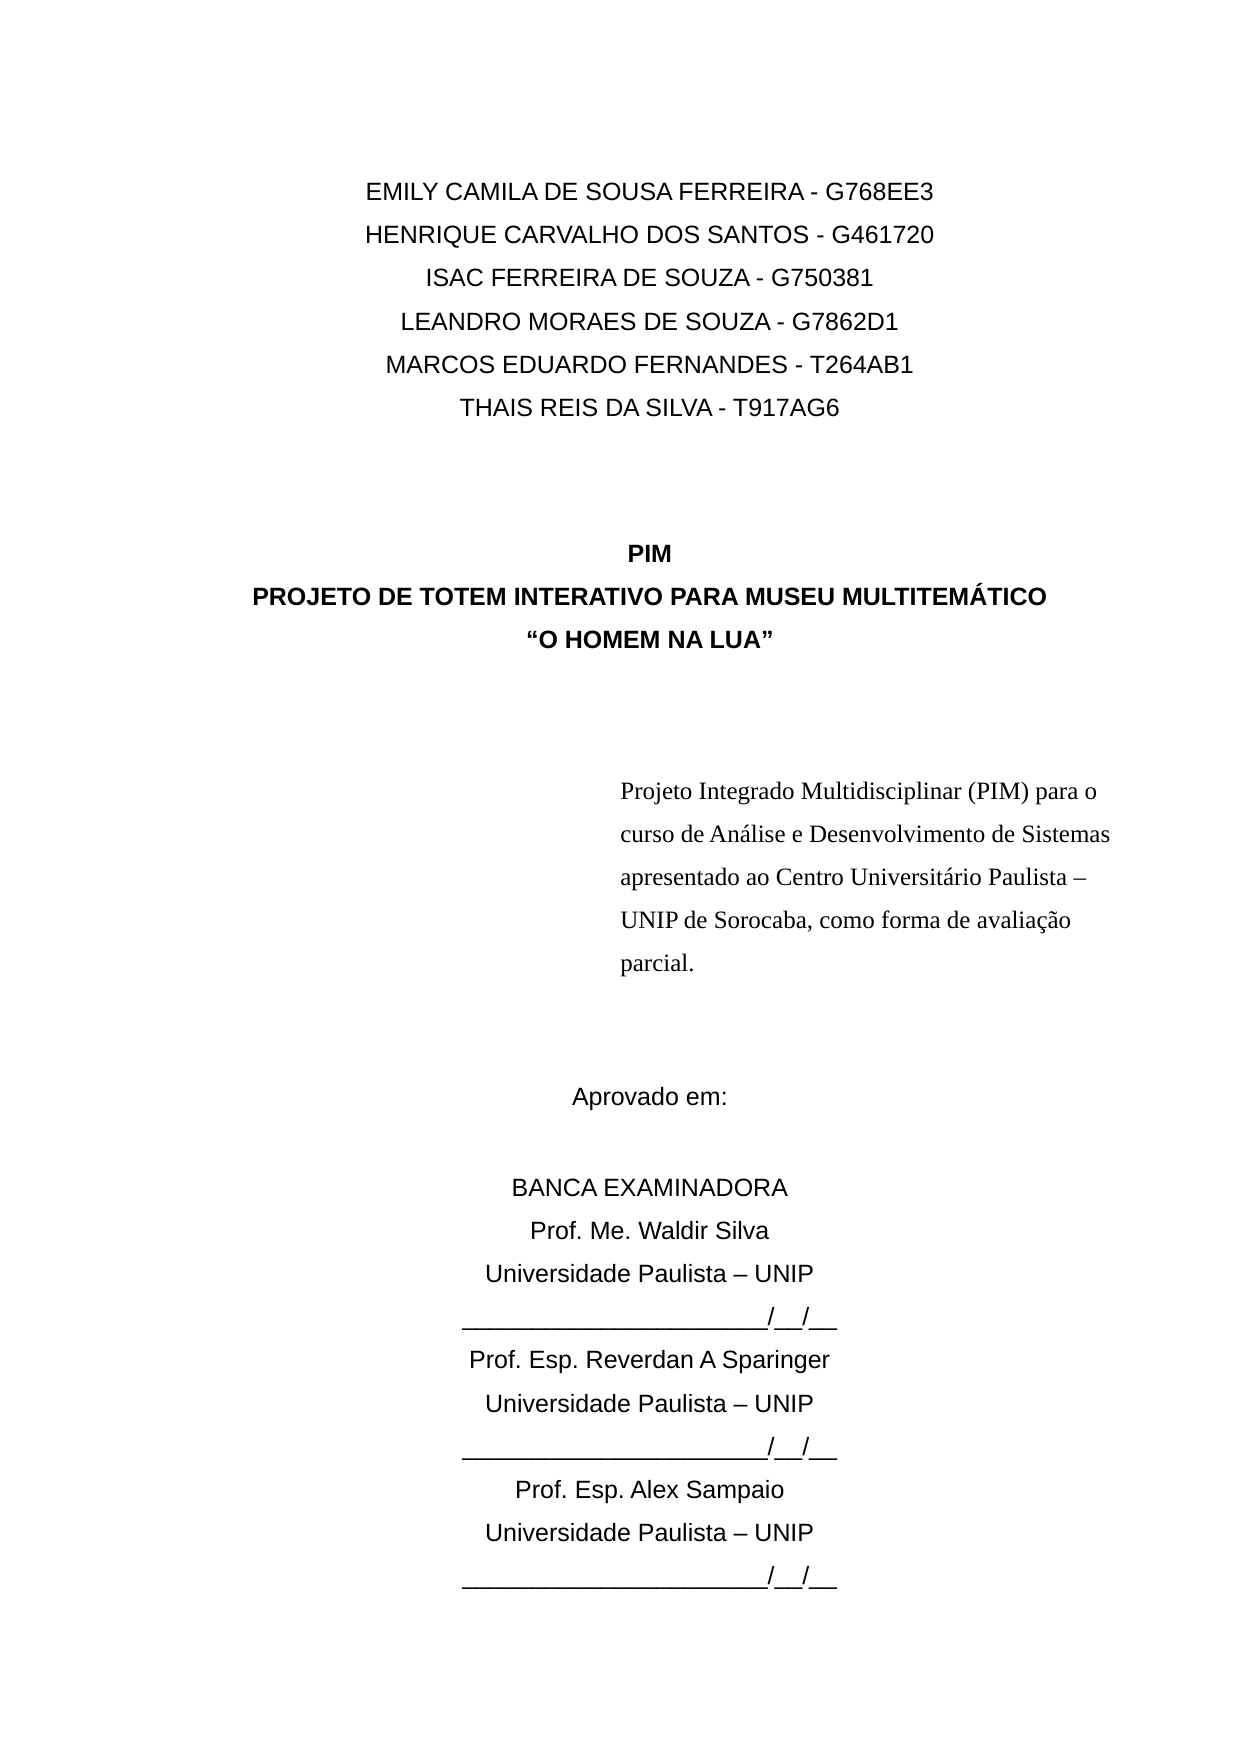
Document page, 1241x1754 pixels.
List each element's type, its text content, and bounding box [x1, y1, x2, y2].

text apresentado ao Centro Universitário Paulista – [620, 862, 1122, 891]
text Aprovado em: [177, 1082, 1122, 1111]
text HENRIQUE CARVALHO DOS SANTOS - G461720 [177, 220, 1122, 249]
text PIM PROJETO DE TOTEM INTERATIVO PARA MUSEU MULTITEMÁTICO [177, 539, 1122, 611]
text Projeto Integrado Multidisciplinar (PIM) para o [620, 776, 1122, 804]
text LEANDRO MORAES DE SOUZA - G7862D1 [177, 307, 1122, 335]
text parcial. [620, 948, 1122, 977]
text Universidade Paulista – UNIP [177, 1518, 1122, 1547]
text ______________________/__/__ [177, 1561, 1122, 1590]
text Universidade Paulista – UNIP [177, 1259, 1122, 1288]
text curso de Análise e Desenvolvimento de Sistemas [620, 819, 1122, 848]
text EMILY CAMILA DE SOUSA FERREIRA - G768EE3 [177, 177, 1122, 206]
text ISAC FERREIRA DE SOUZA - G750381 [177, 263, 1122, 292]
text ______________________/__/__ [177, 1432, 1122, 1461]
text “O HOMEM NA LUA” [177, 625, 1122, 654]
text UNIP de Sorocaba, como forma de avaliação [620, 905, 1122, 934]
text BANCA EXAMINADORA [177, 1173, 1122, 1202]
text THAIS REIS DA SILVA - T917AG6 [177, 393, 1122, 422]
text ______________________/__/__ [177, 1302, 1122, 1331]
text MARCOS EDUARDO FERNANDES - T264AB1 [177, 350, 1122, 378]
text Universidade Paulista – UNIP [177, 1389, 1122, 1417]
text Prof. Me. Waldir Silva [177, 1216, 1122, 1245]
text Prof. Esp. Alex Sampaio [177, 1475, 1122, 1504]
text Prof. Esp. Reverdan A Sparinger [177, 1346, 1122, 1374]
